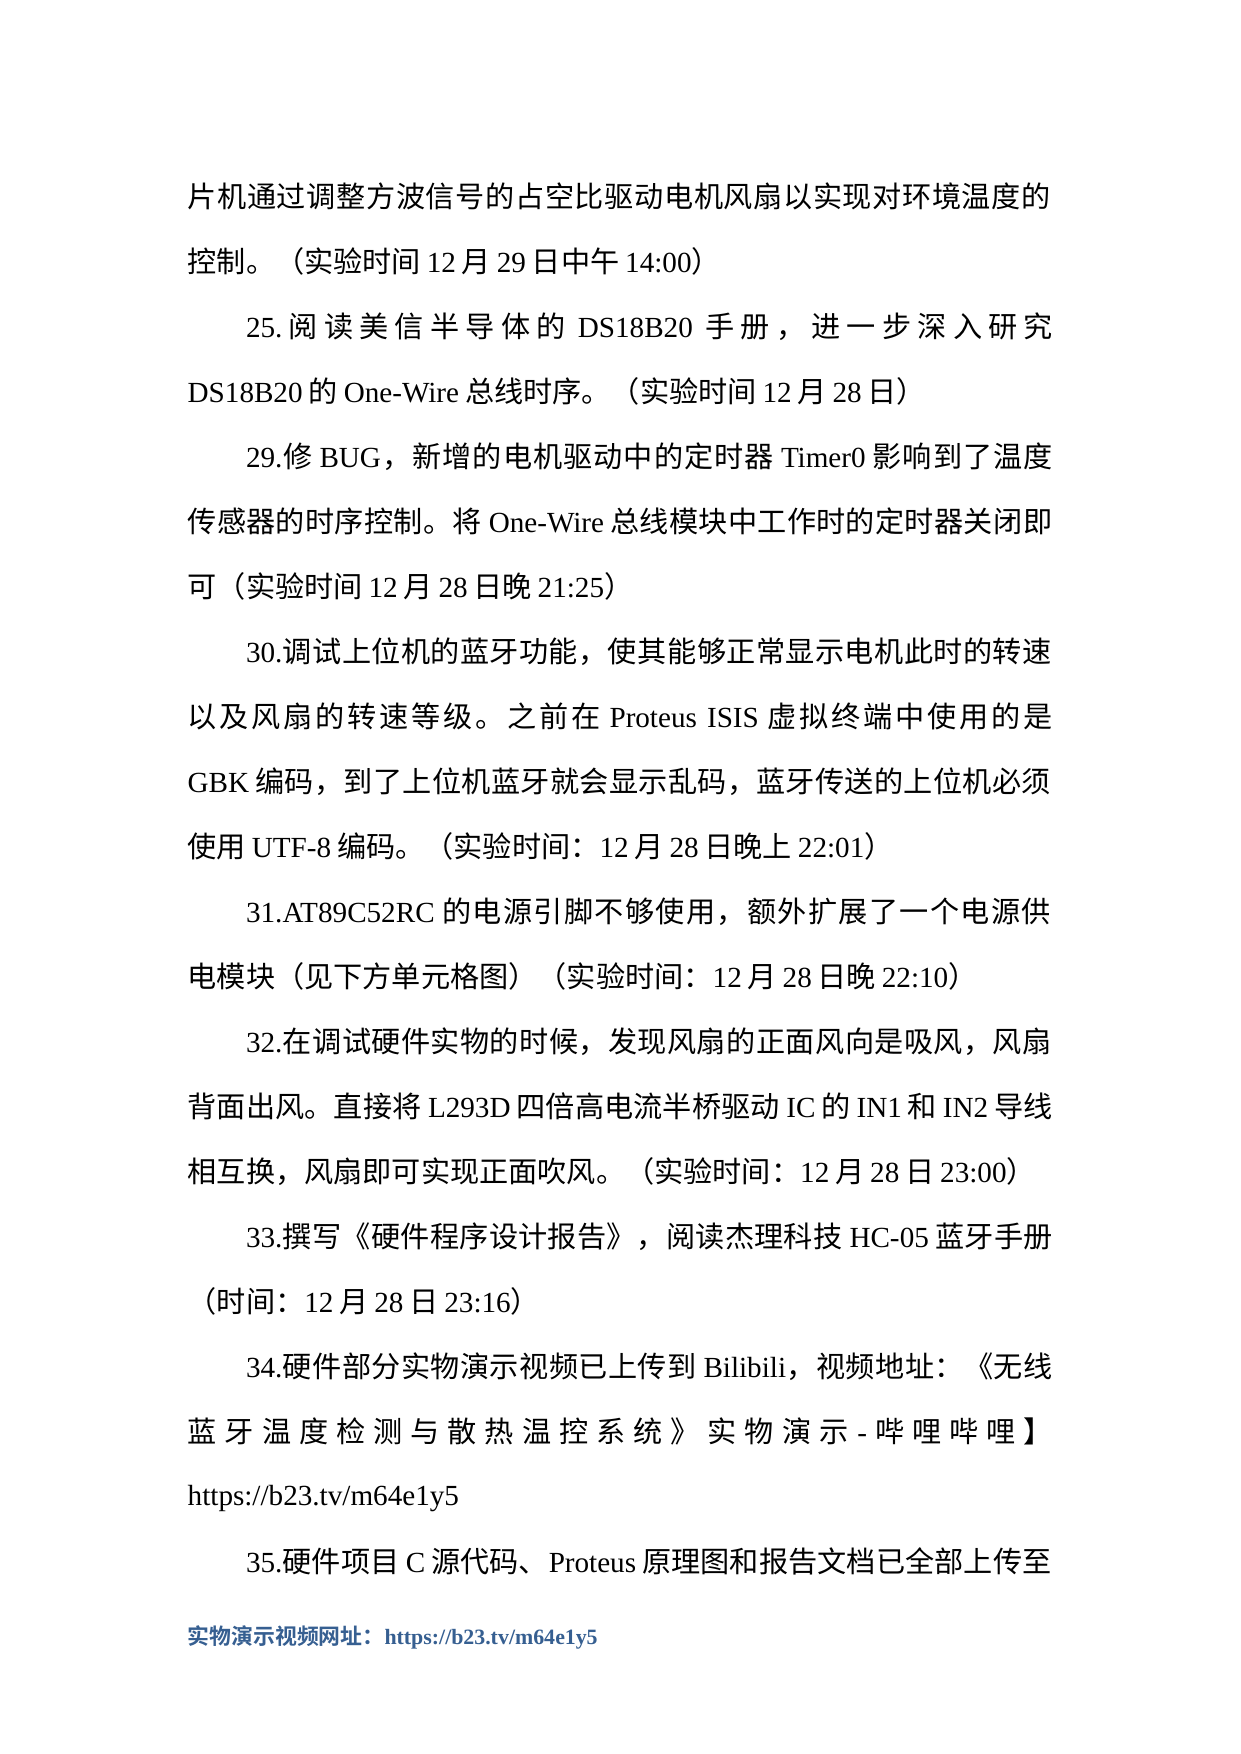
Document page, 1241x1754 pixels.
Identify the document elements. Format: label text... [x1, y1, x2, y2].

text 31.AT89C52RC的电源引脚不够使用，额外扩展了一个电源供电模块（见下方单元格图）（实验时间：12月28日晚22:10） [187, 877, 1053, 1007]
text 34.硬件部分实物演示视频已上传到Bilibili，视频地址：《无线蓝牙温度检测与散热温控系统》实物演示-哔哩哔哩】 https://b23.tv/m64e1y5 [187, 1332, 1053, 1527]
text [187, 1527, 1053, 1592]
text 32.在调试硬件实物的时候，发现风扇的正面风向是吸风，风扇背面出风。直接将L293D四倍高电流半桥驱动IC的IN1和IN2导线相互换，风扇即可实现正面吹风。（实验时间：12月28日23:00） [187, 1007, 1053, 1202]
text 33.撰写《硬件程序设计报告》，阅读杰理科技HC-05蓝牙手册（时间：12月28日23:16） [187, 1202, 1053, 1332]
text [187, 162, 1053, 292]
text 29.修BUG，新增的电机驱动中的定时器Timer0影响到了温度传感器的时序控制。将One-Wire总线模块中工作时的定时器关闭即可（实验时间12月28日晚21:25） [187, 422, 1053, 617]
text 30.调试上位机的蓝牙功能，使其能够正常显示电机此时的转速以及风扇的转速等级。之前在Proteus ISIS虚拟终端中使用的是GBK编码，到了上位机蓝牙就会显示乱码，蓝牙传送的上位机必须使用UTF-8编码。（实验时间：12月28日晚上22:01） [187, 617, 1053, 877]
text 25.阅读美信半导体的DS18B20手册，进一步深入研究DS18B20的One-Wire总线时序。（实验时间12月28日） [187, 292, 1053, 422]
